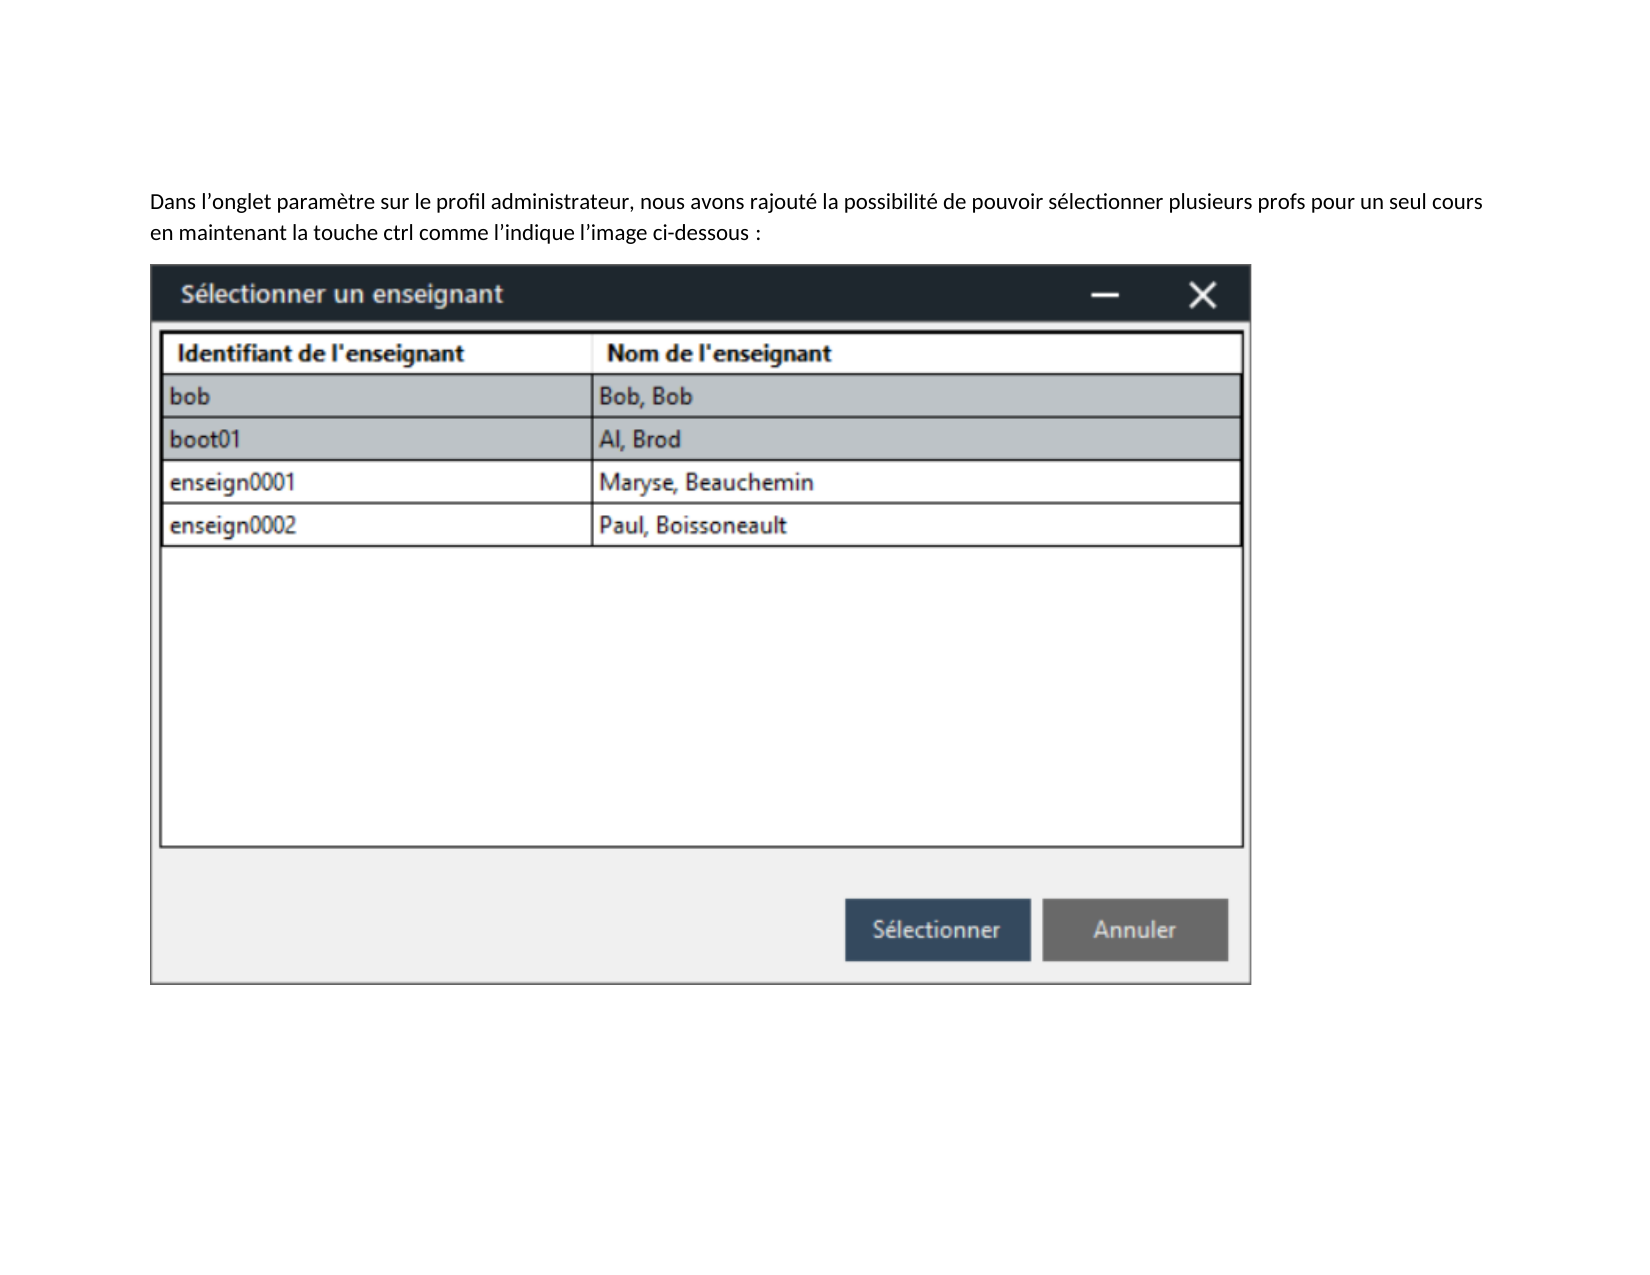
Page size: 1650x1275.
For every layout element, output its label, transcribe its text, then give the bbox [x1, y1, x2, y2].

text Dans l’onglet paramètre sur le profil administrateur, nous avons rajouté la possibilité de pouvoir sélectionner plusieurs profs pour un seul cours en maintenant la touche ctrl comme l’indique l’image ci-dessous : [150, 187, 1500, 246]
picture [150, 264, 1252, 985]
